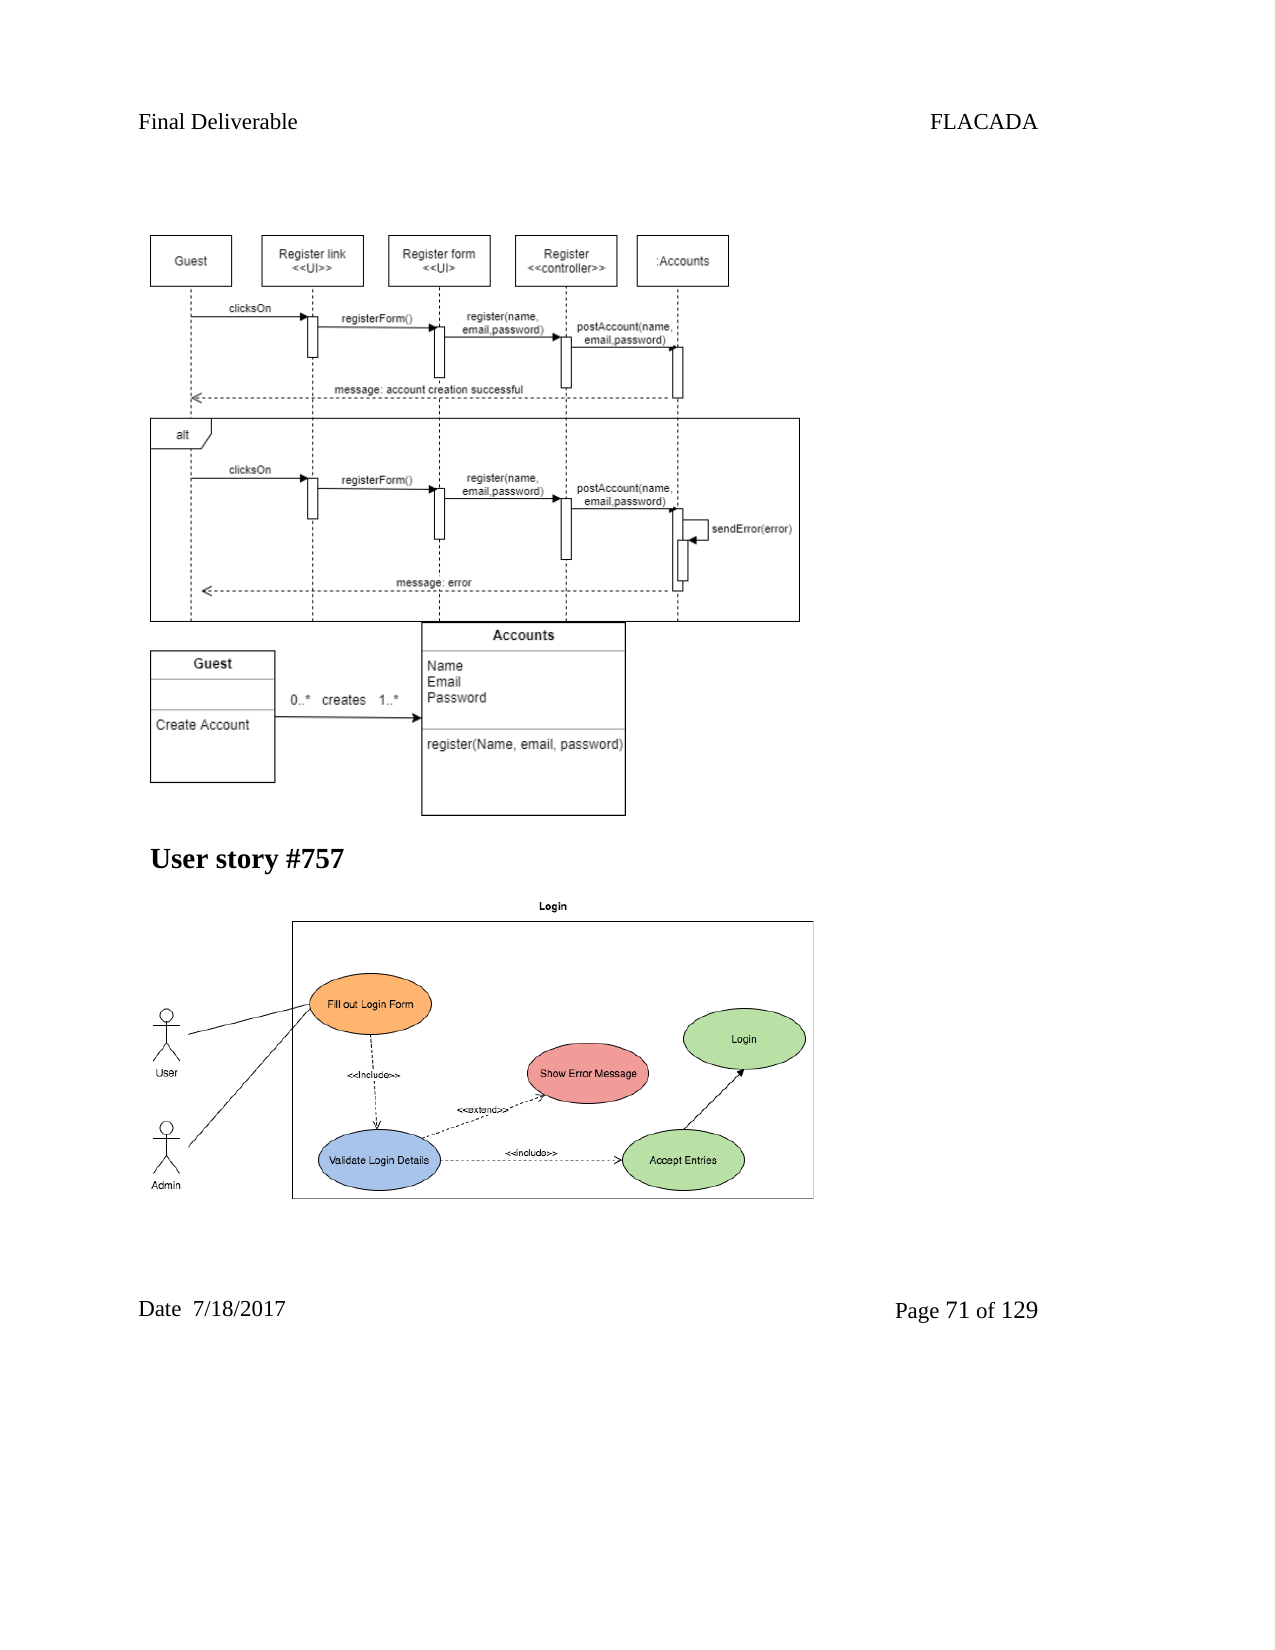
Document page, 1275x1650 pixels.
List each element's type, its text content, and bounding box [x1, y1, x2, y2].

picture [150, 895, 814, 1199]
text User story #757 [150, 841, 1125, 874]
picture [150, 235, 800, 816]
